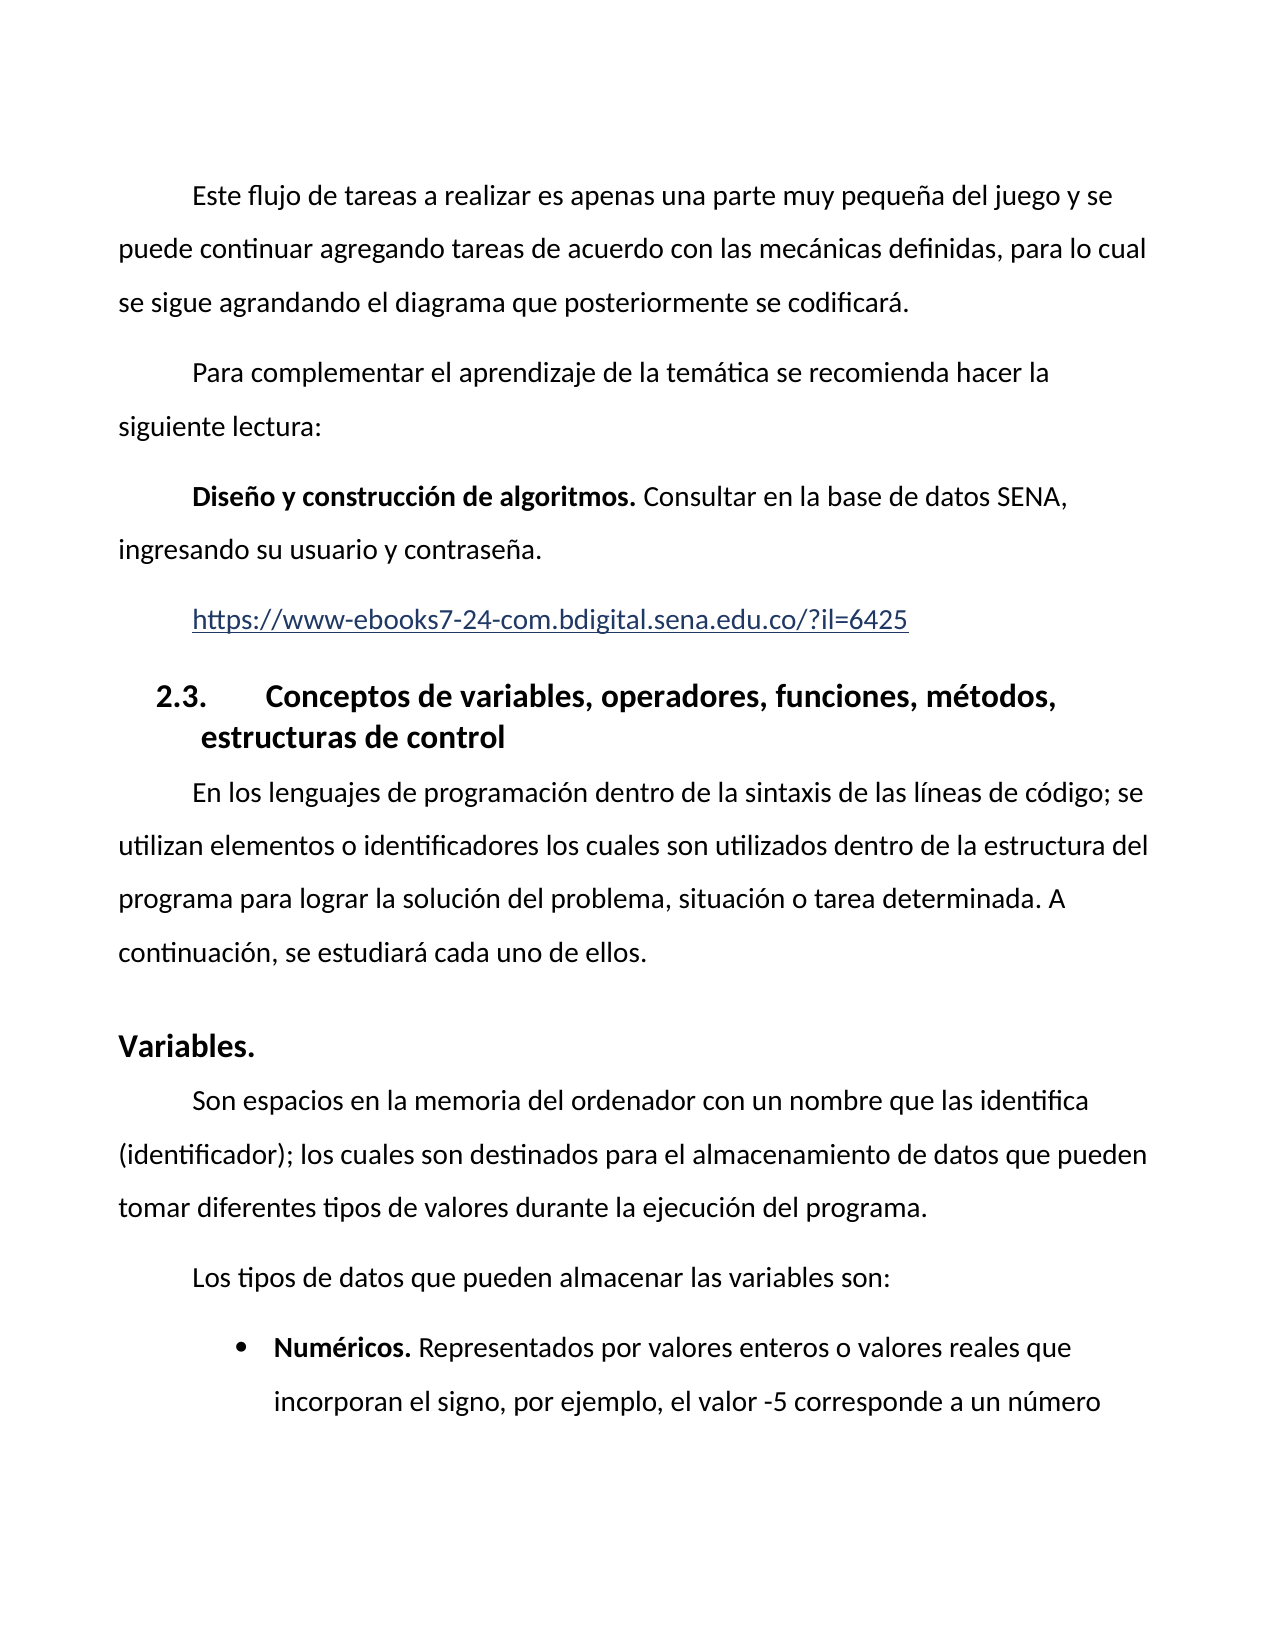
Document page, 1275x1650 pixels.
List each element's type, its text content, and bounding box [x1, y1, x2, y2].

text Este flujo de tareas a realizar es apenas una parte muy pequeña del juego y se puede continuar agregando tareas de acuerdo con las mecánicas definidas, para lo cual se sigue agrandando el diagrama que posteriormente se codificará. [118, 177, 1157, 320]
text Los tipos de datos que pueden almacenar las variables son: [118, 1259, 1157, 1295]
text Diseño y construcción de algoritmos. Consultar en la base de datos SENA, ingresando su usuario y contraseña. [118, 478, 1157, 567]
text https://www-ebooks7-24-com.bdigital.sena.edu.co/?il=6425 [118, 601, 1157, 637]
text En los lenguajes de programación dentro de la sintaxis de las líneas de código; se utilizan elementos o identificadores los cuales son utilizados dentro de la estructura del programa para lograr la solución del problema, situación o tarea determinada. A continuación, se estudiará cada uno de ellos. [118, 774, 1157, 969]
subtitle Conceptos de variables, operadores, funciones, métodos, estructuras de control [156, 676, 1157, 757]
subtitle Variables. [118, 1025, 1157, 1066]
text Para complementar el aprendizaje de la temática se recomienda hacer la siguiente lectura: [118, 354, 1157, 443]
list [236, 1329, 1157, 1418]
text Son espacios en la memoria del ordenador con un nombre que las identifica (identificador); los cuales son destinados para el almacenamiento de datos que pueden tomar diferentes tipos de valores durante la ejecución del programa. [118, 1082, 1157, 1225]
